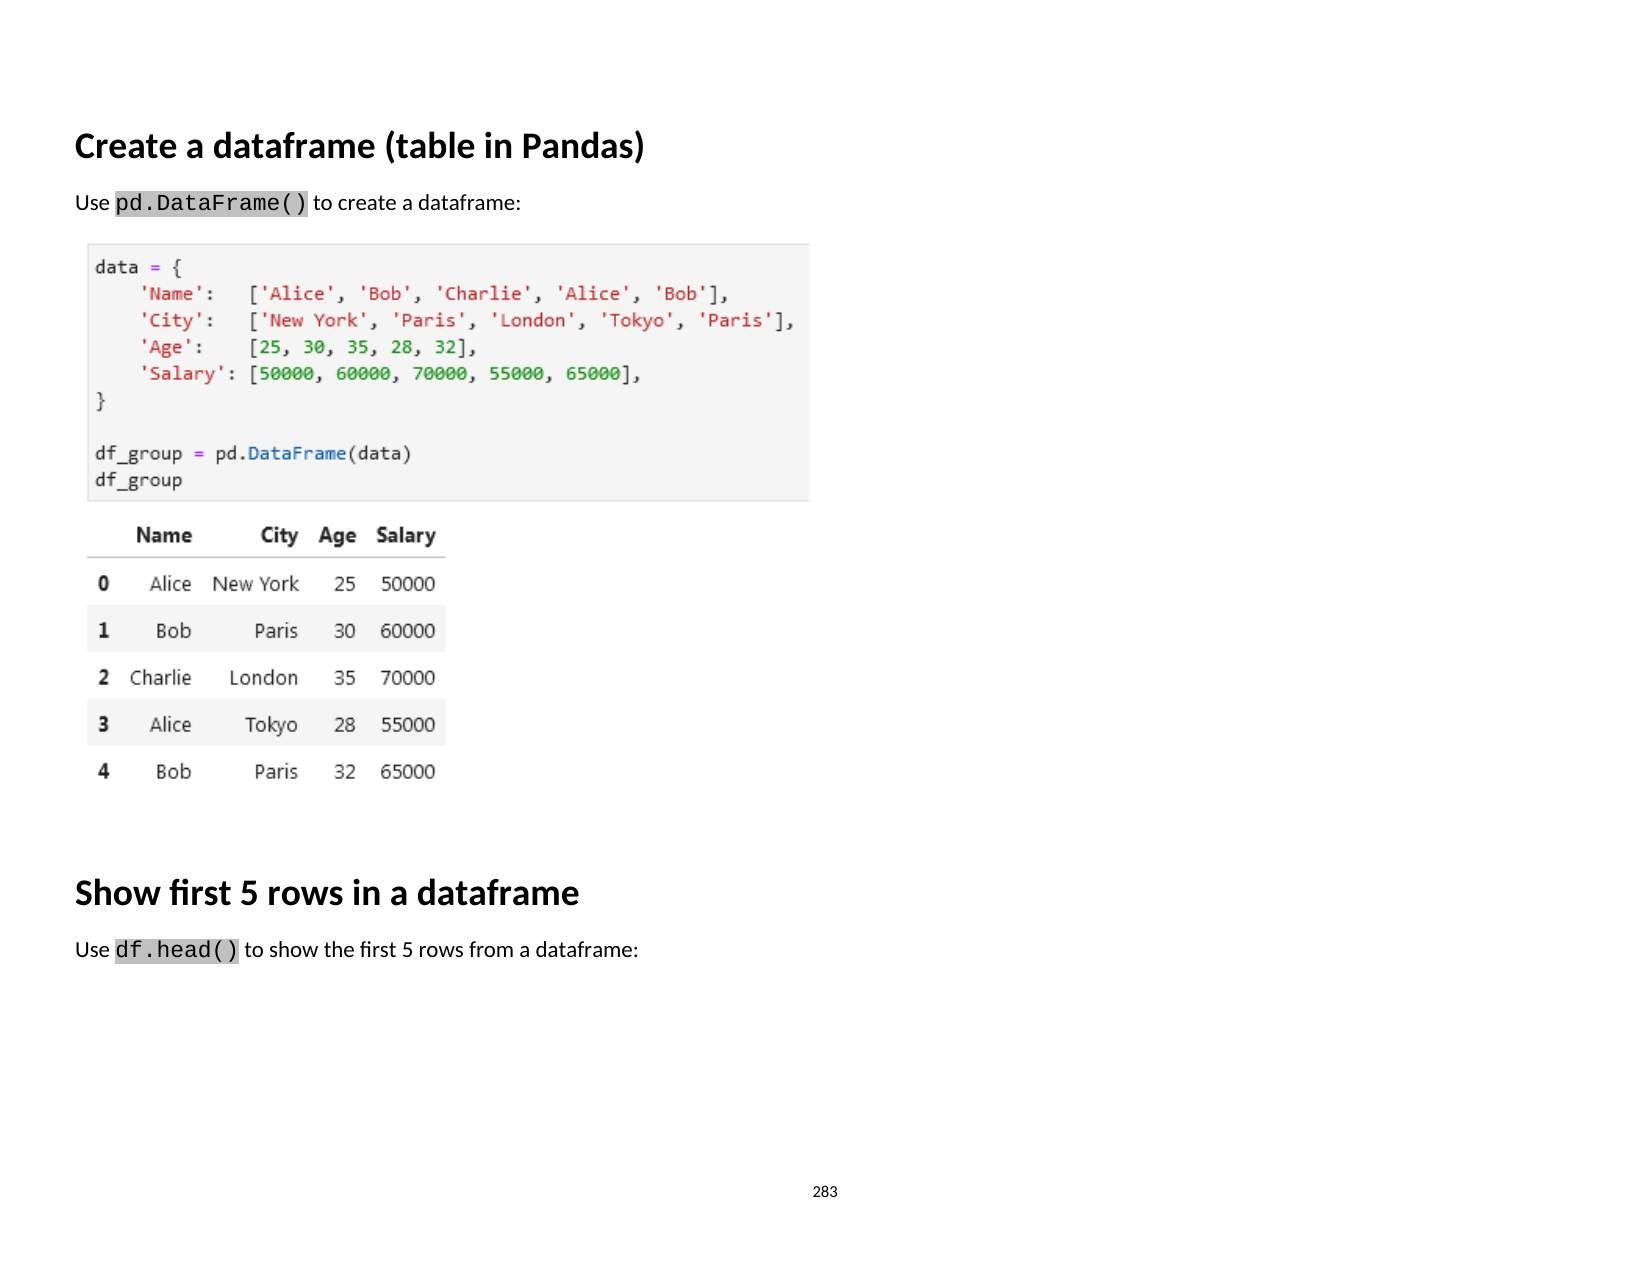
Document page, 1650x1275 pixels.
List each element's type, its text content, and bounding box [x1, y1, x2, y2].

text Use df.head() to show the first 5 rows from a dataframe: [75, 935, 1575, 964]
picture [75, 236, 810, 804]
text Show first 5 rows in a dataframe [75, 869, 1575, 915]
text Use pd.DataFrame() to create a dataframe: [75, 188, 1575, 217]
text Create a dataframe (table in Pandas) [75, 122, 1575, 168]
